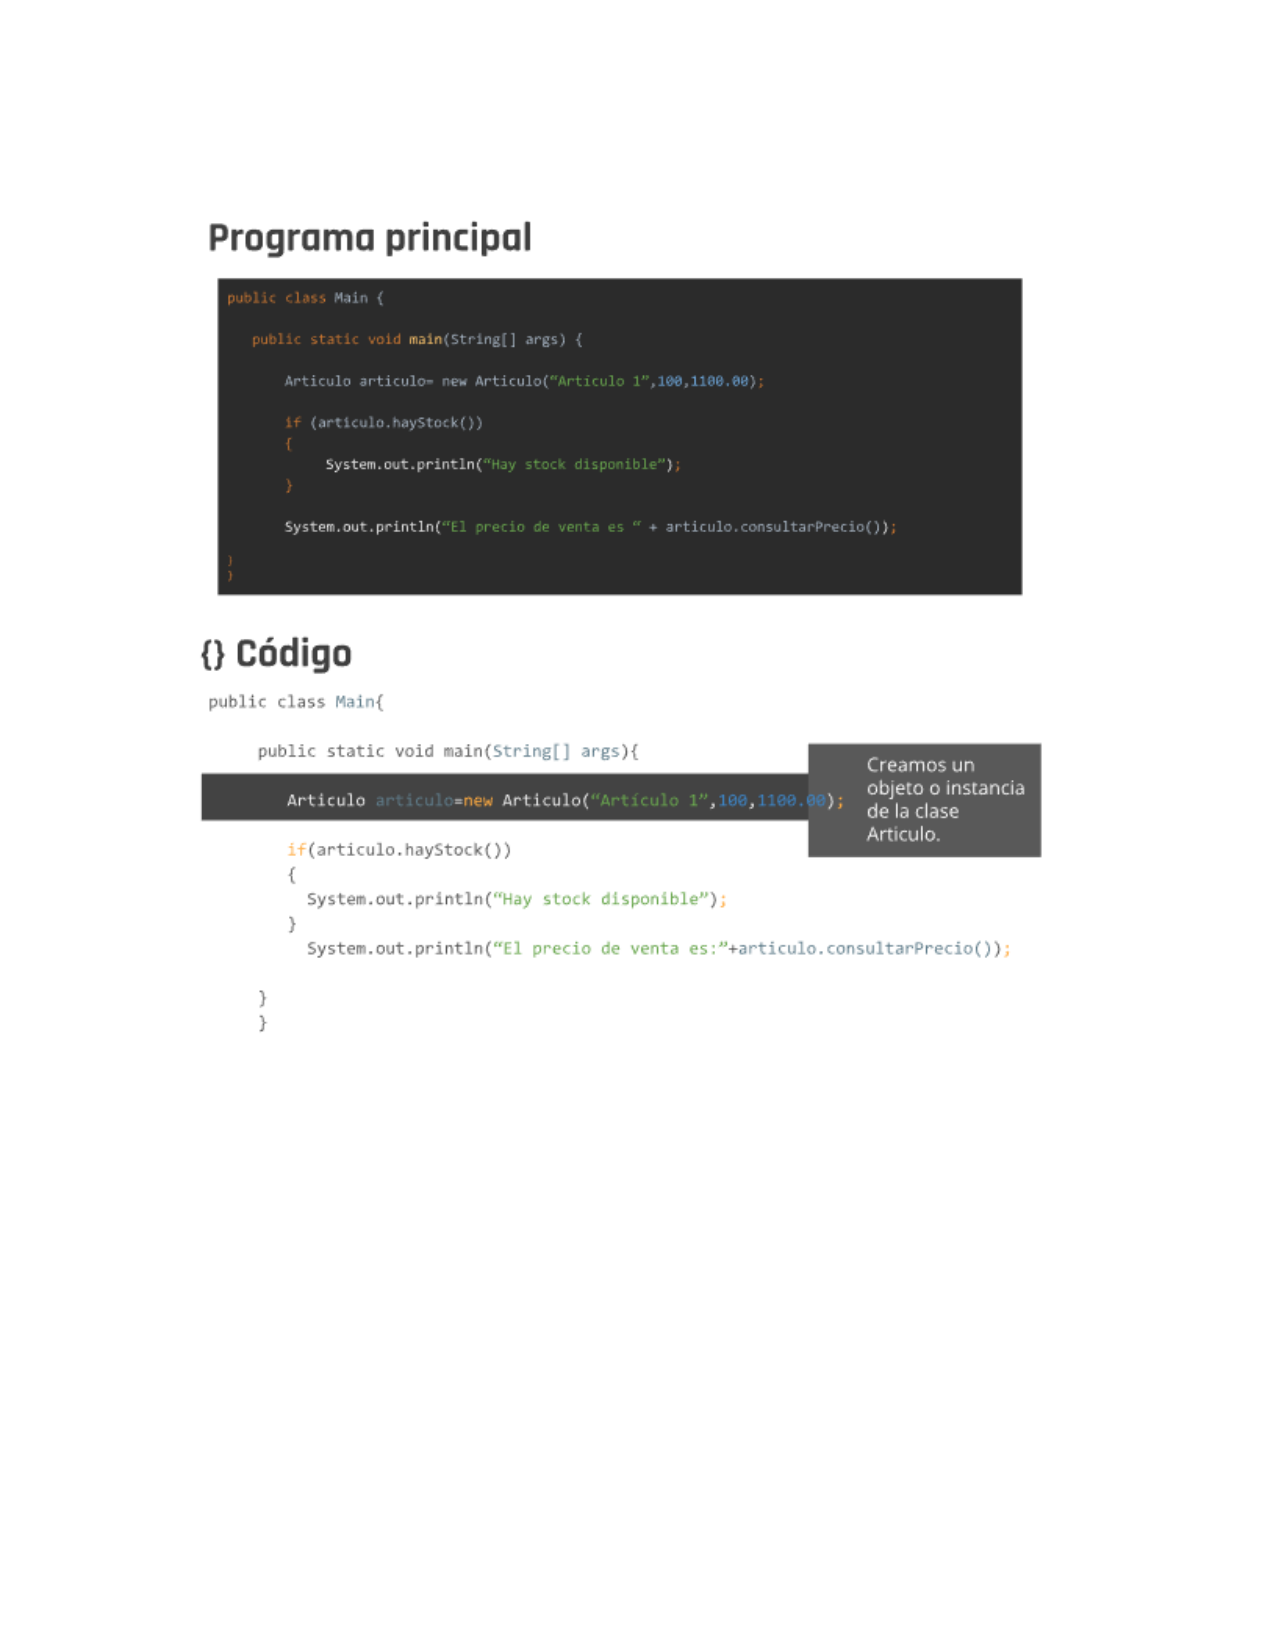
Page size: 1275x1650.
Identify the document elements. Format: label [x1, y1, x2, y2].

picture [177, 617, 1084, 1063]
picture [177, 147, 1048, 615]
